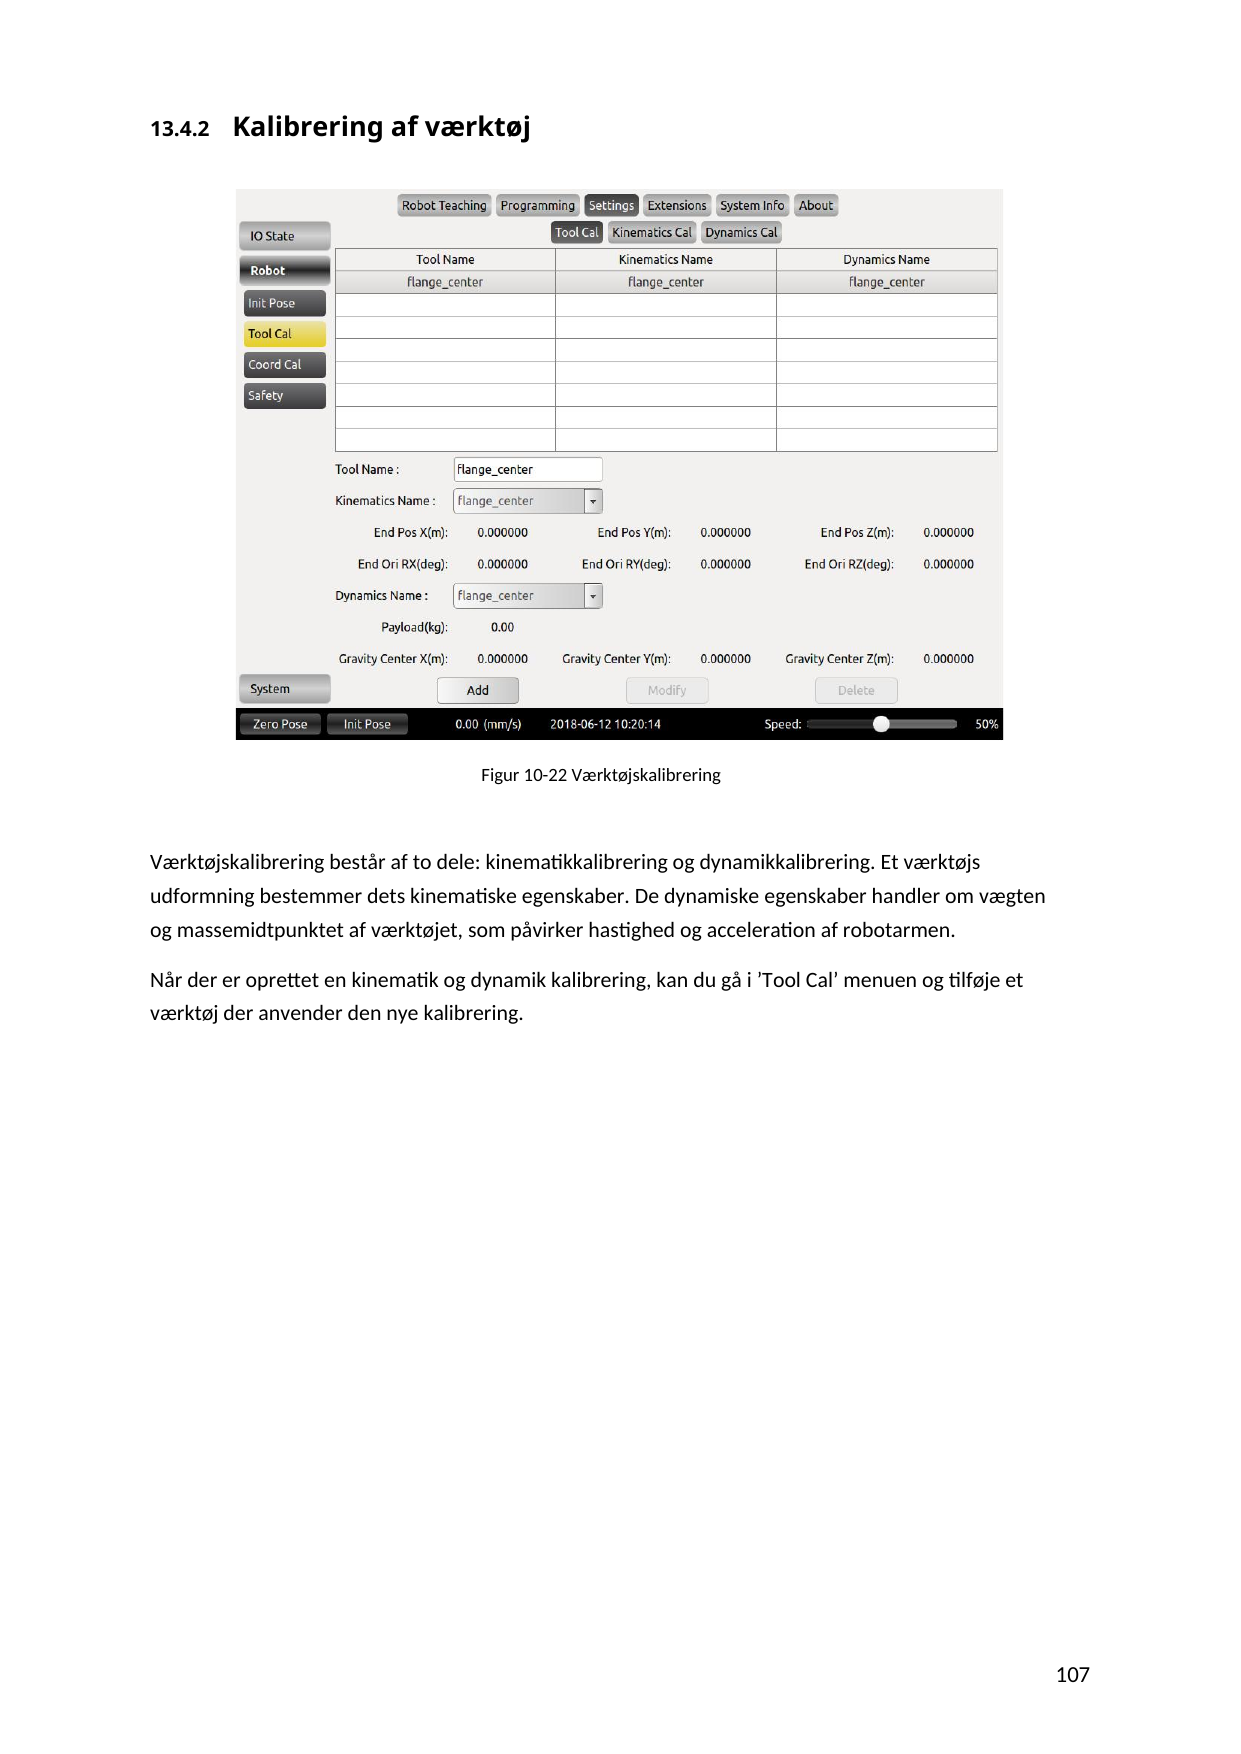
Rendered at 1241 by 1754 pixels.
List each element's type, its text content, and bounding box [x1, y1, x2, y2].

subtitle Kalibrering af værktøj [150, 108, 1090, 144]
text Når der er oprettet en kinematik og dynamik kalibrering, kan du gå i ’Tool Cal’ menuen og tilføje et værktøj der anvender den nye kalibrering. [150, 966, 1058, 1026]
text Figur 10-22 Værktøjskalibrering [150, 763, 1052, 786]
picture [235, 189, 1004, 741]
text Værktøjskalibrering består af to dele: kinematikkalibrering og dynamikkalibrering. Et værktøjs udformning bestemmer dets kinematiske egenskaber. De dynamiske egenskaber handler om vægten og massemidtpunktet af værktøjet, som påvirker hastighed og acceleration af robotarmen. [150, 848, 1067, 942]
